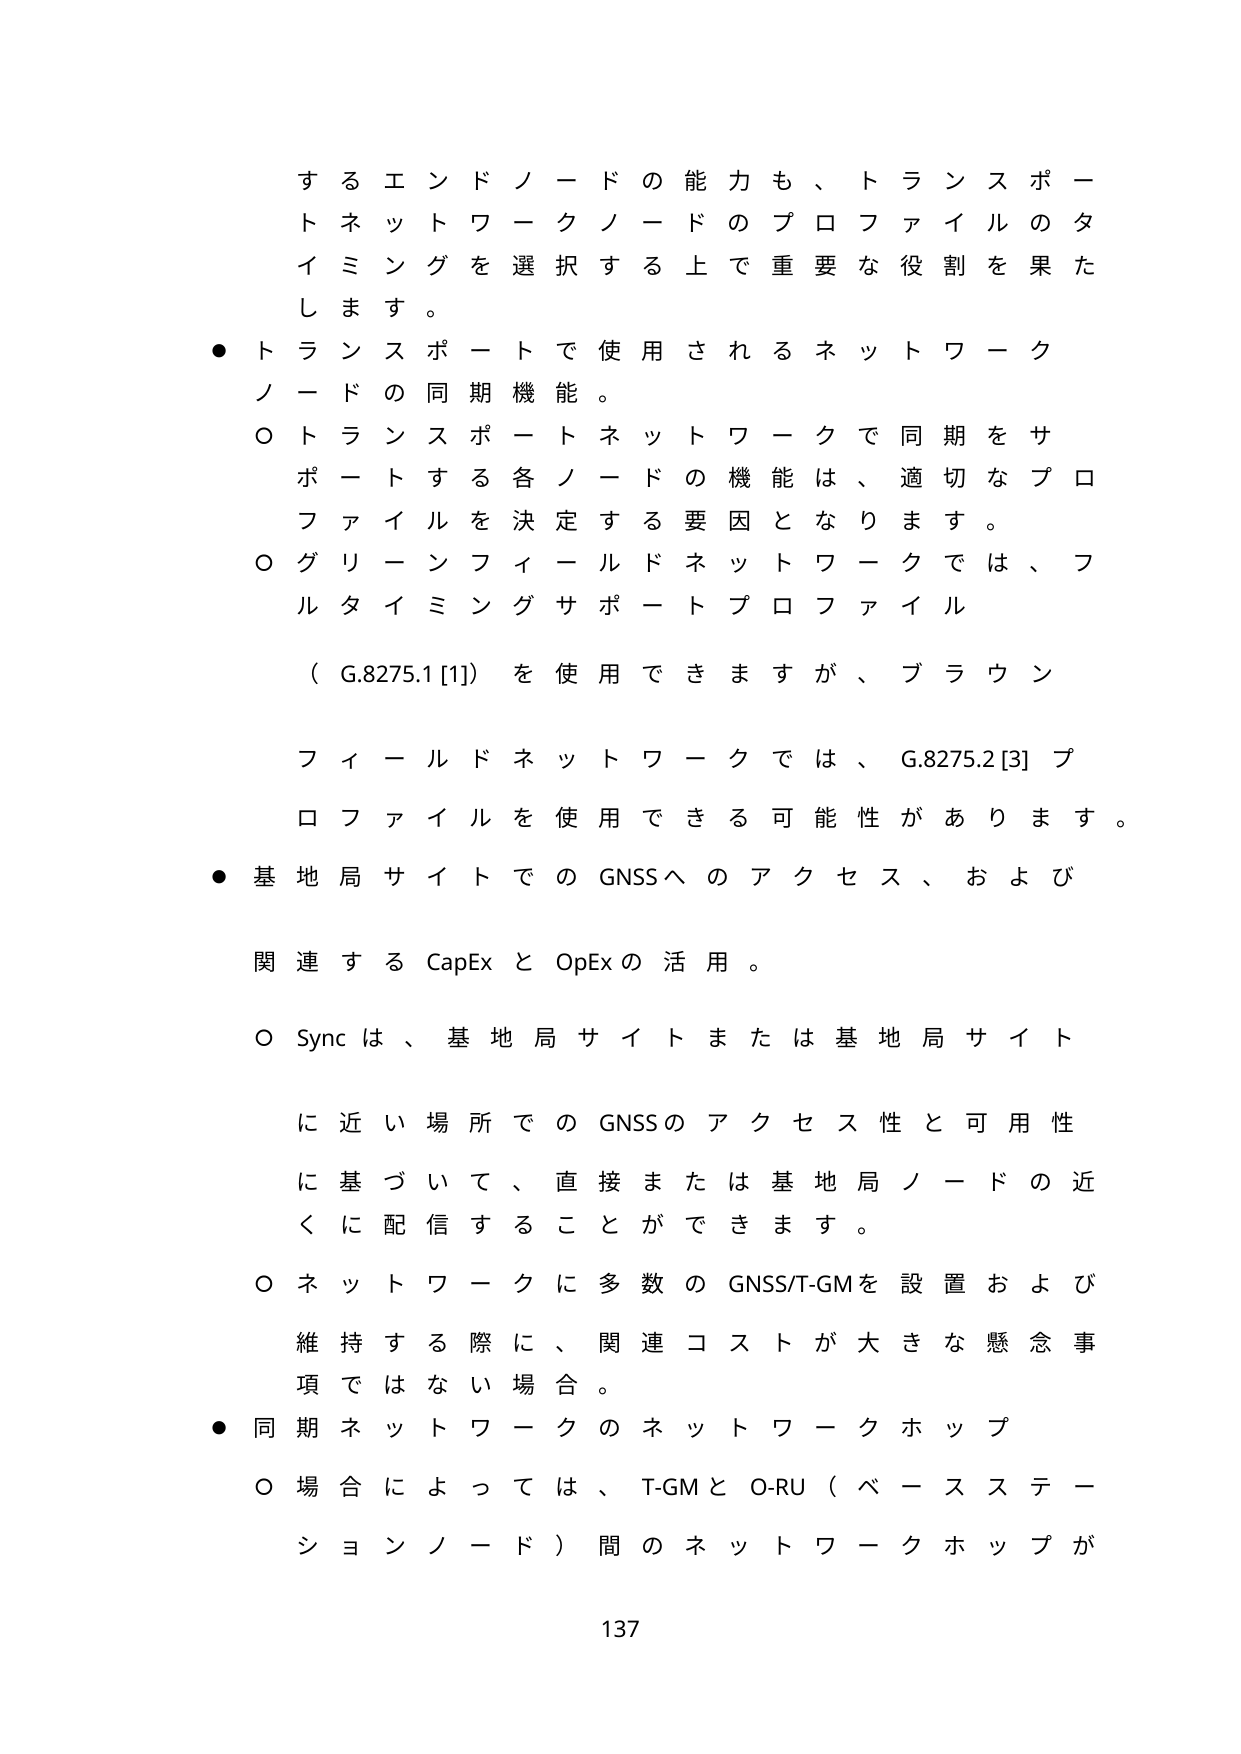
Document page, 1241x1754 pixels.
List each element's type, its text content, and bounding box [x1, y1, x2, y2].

list 基地局サイトでのGNSSへのアクセス、および関連するCapExとOpExの活用。 [192, 842, 1116, 994]
list 同期ネットワークのネットワークホップ [192, 1410, 1116, 1443]
list Syncは、基地局サイトまたは基地局サイトに近い場所でのGNSSのアクセス性と可用性に基づいて、直接または基地局ノードの近くに配信することができます。 [241, 1003, 1116, 1240]
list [241, 1452, 1116, 1561]
list ネットワークに多数のGNSS/T-GMを設置および維持する際に、関連コストが大きな懸念事項ではない場合。 [241, 1249, 1116, 1400]
list トランスポートネットワークで同期をサポートする各ノードの機能は、適切なプロファイルを決定する要因となります。 [241, 417, 1116, 536]
list トランスポートで使用されるネットワークノードの同期機能。 [192, 332, 1116, 408]
list グリーンフィールドネットワークでは、フルタイミングサポートプロファイル（G.8275.1 [1]）を使用できますが、ブラウンフィールドネットワークでは、G.8275.2 [3] プロファイルを使用できる可能性があります。 [241, 545, 1116, 833]
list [241, 162, 1116, 323]
